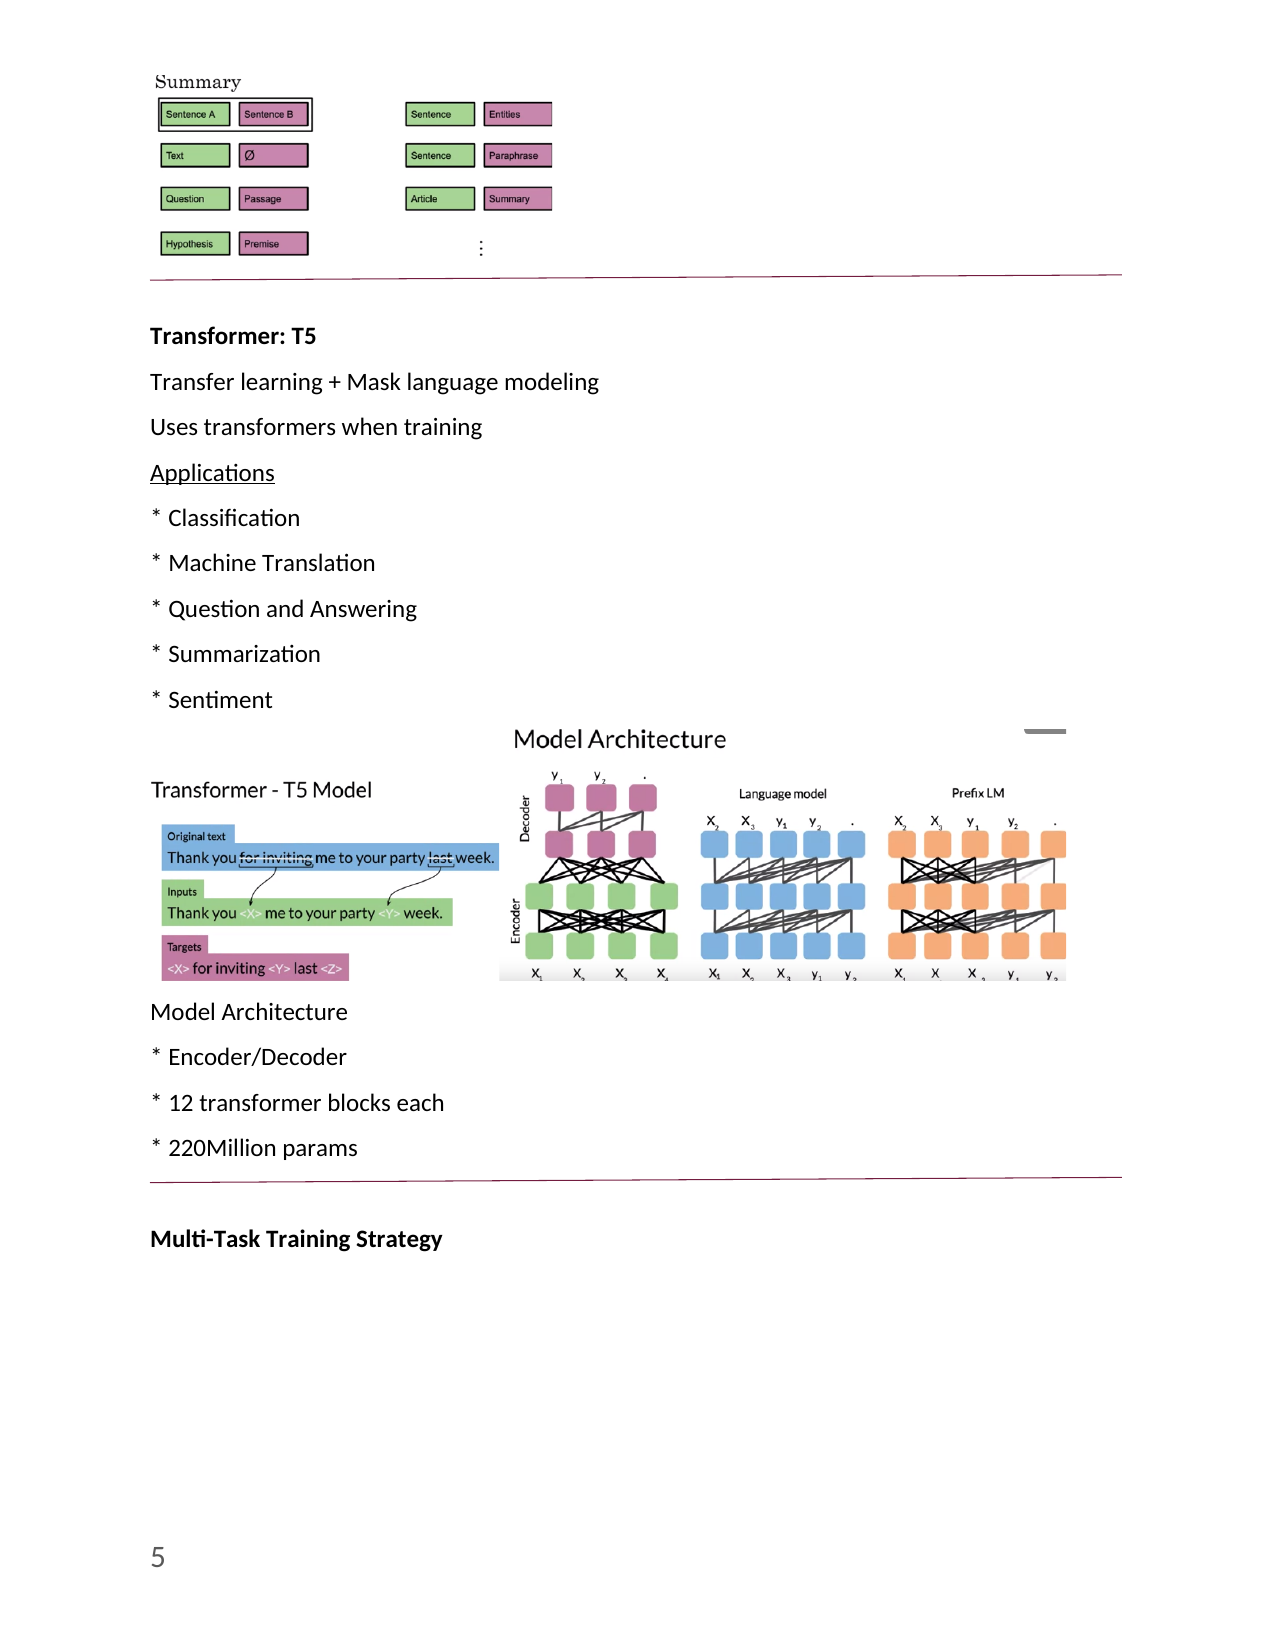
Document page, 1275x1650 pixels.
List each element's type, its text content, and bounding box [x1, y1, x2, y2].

text Transfer learning + Mask language modeling [150, 366, 1125, 396]
text * 12 transformer blocks each [150, 1087, 1125, 1117]
text * 220Million params [150, 1132, 1125, 1163]
text Model Architecture [150, 996, 1125, 1026]
text * Sentiment [150, 684, 1125, 714]
text Uses transformers when training [150, 411, 1125, 442]
text Transformer: T5 [150, 320, 1125, 351]
picture [150, 75, 553, 260]
text * Encoder/Decoder [150, 1041, 1125, 1072]
text * Machine Translation [150, 547, 1125, 578]
text * Question and Answering [150, 593, 1125, 623]
text * Classification [150, 502, 1125, 533]
text Multi-Task Training Strategy [150, 1223, 1125, 1253]
text Applications [150, 457, 1125, 487]
text * Summarization [150, 638, 1125, 669]
picture [150, 729, 1067, 981]
